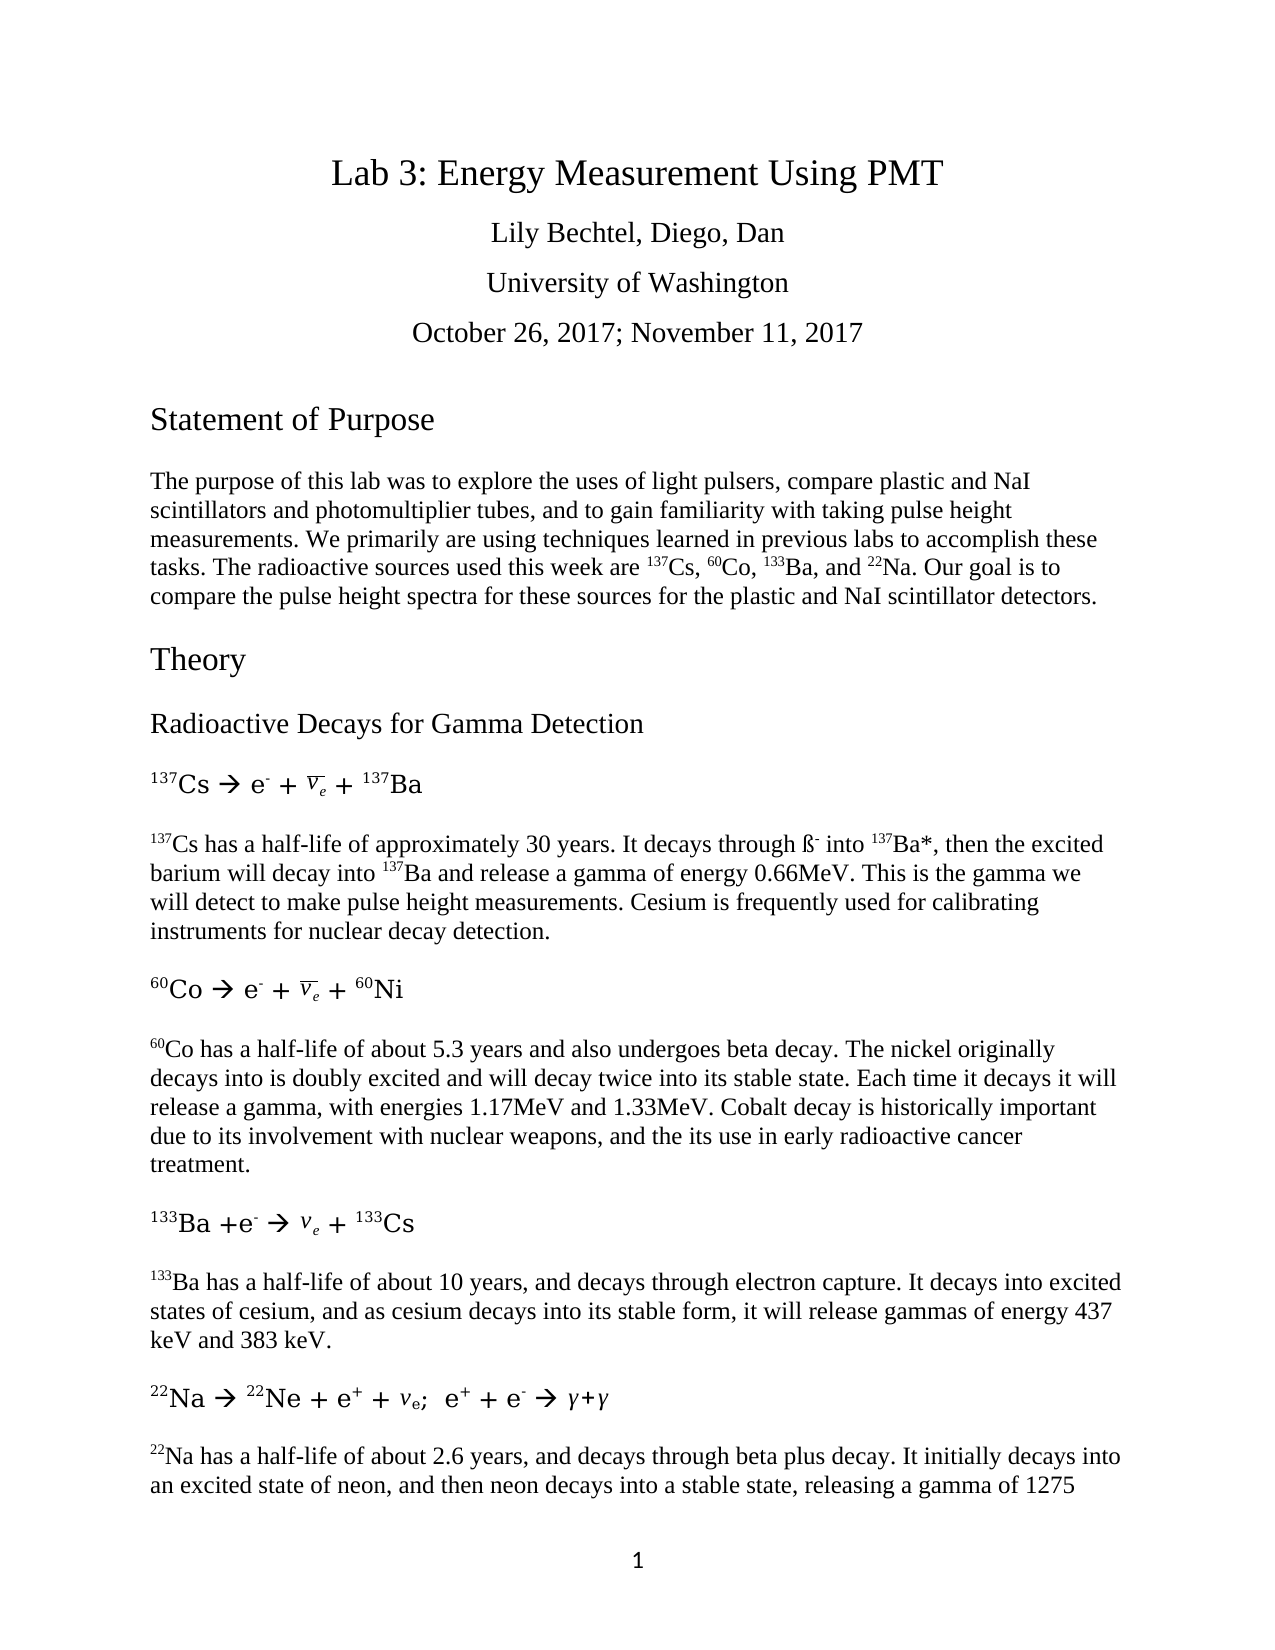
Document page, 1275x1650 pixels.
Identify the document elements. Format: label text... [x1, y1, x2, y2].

text Lab 3: Energy Measurement Using PMT [150, 150, 1125, 193]
text 60Co has a half-life of about 5.3 years and also undergoes beta decay. The nickel originally decays into is doubly excited and will decay twice into its stable state. Each time it decays it will release a gamma, with energies 1.17MeV and 1.33MeV. Cobalt decay is historically important due to its involvement with nuclear weapons, and the its use in early radioactive cancer treatment. [150, 1034, 1125, 1178]
text 133Ba +e- + 133Cs [150, 1207, 1125, 1238]
text 137Cs e- + + 137Ba [150, 768, 1125, 799]
text University of Washington [150, 265, 1125, 298]
text 22Na 22Ne + e+ + e; e+ + e- [150, 1382, 1125, 1412]
text Lily Bechtel, Diego, Dan [150, 215, 1125, 248]
text Theory [150, 639, 1125, 677]
text Statement of Purpose [150, 399, 1125, 437]
text The purpose of this lab was to explore the uses of light pulsers, compare plastic and NaI scintillators and photomultiplier tubes, and to gain familiarity with taking pulse height measurements. We primarily are using techniques learned in previous labs to accomplish these tasks. The radioactive sources used this week are 137Cs, 60Co, 133Ba, and 22Na. Our goal is to compare the pulse height spectra for these sources for the plastic and NaI scintillator detectors. [150, 466, 1125, 610]
text October 26, 2017; November 11, 2017 [150, 315, 1125, 349]
text 133Ba has a half-life of about 10 years, and decays through electron capture. It decays into excited states of cesium, and as cesium decays into its stable form, it will release gammas of energy 437 keV and 383 keV. [150, 1267, 1125, 1353]
text 60Co e- + + 60Ni [150, 973, 1125, 1004]
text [150, 1441, 1125, 1499]
text Radioactive Decays for Gamma Detection [150, 706, 1125, 739]
text 137Cs has a half-life of approximately 30 years. It decays through ß- into 137Ba*, then the excited barium will decay into 137Ba and release a gamma of energy 0.66MeV. This is the gamma we will detect to make pulse height measurements. Cesium is frequently used for calibrating instruments for nuclear decay detection. [150, 829, 1125, 944]
